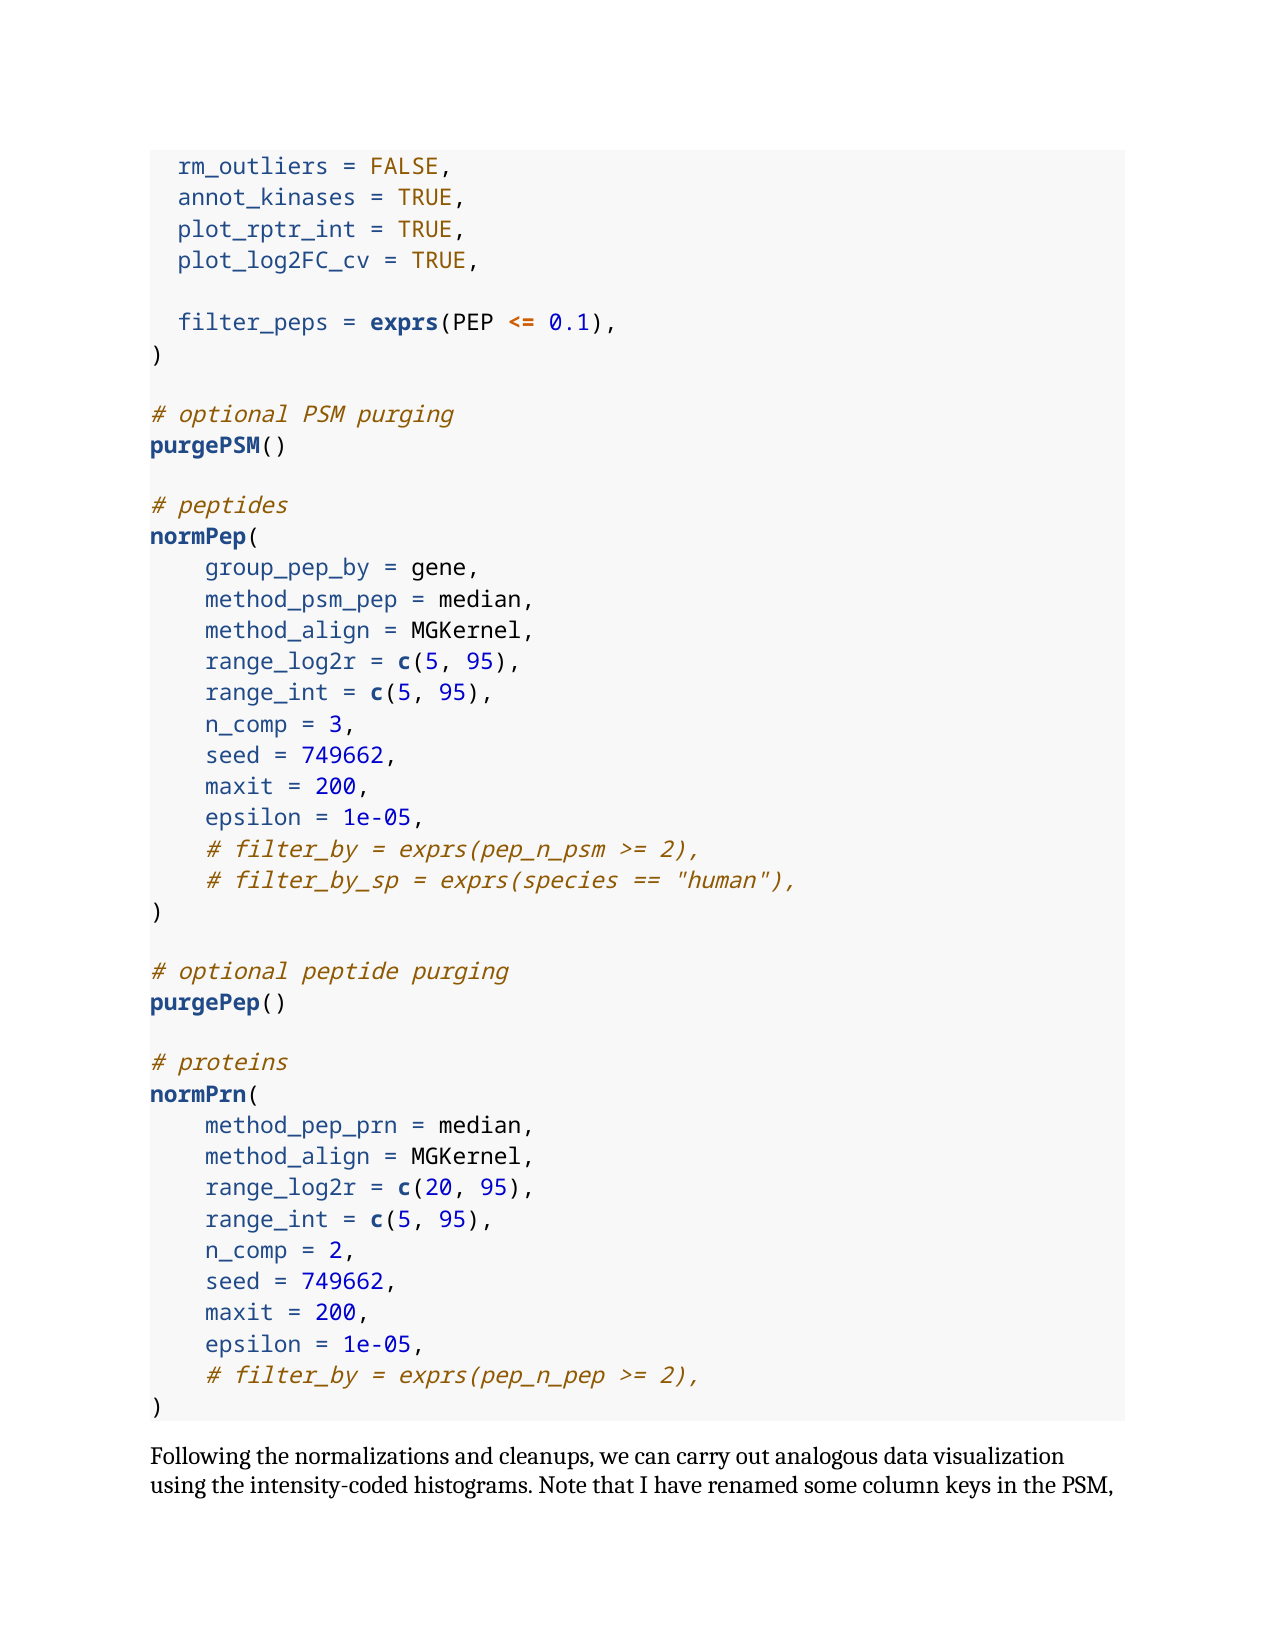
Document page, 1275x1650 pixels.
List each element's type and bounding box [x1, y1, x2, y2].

text [150, 1442, 1125, 1499]
text [150, 150, 1125, 1421]
